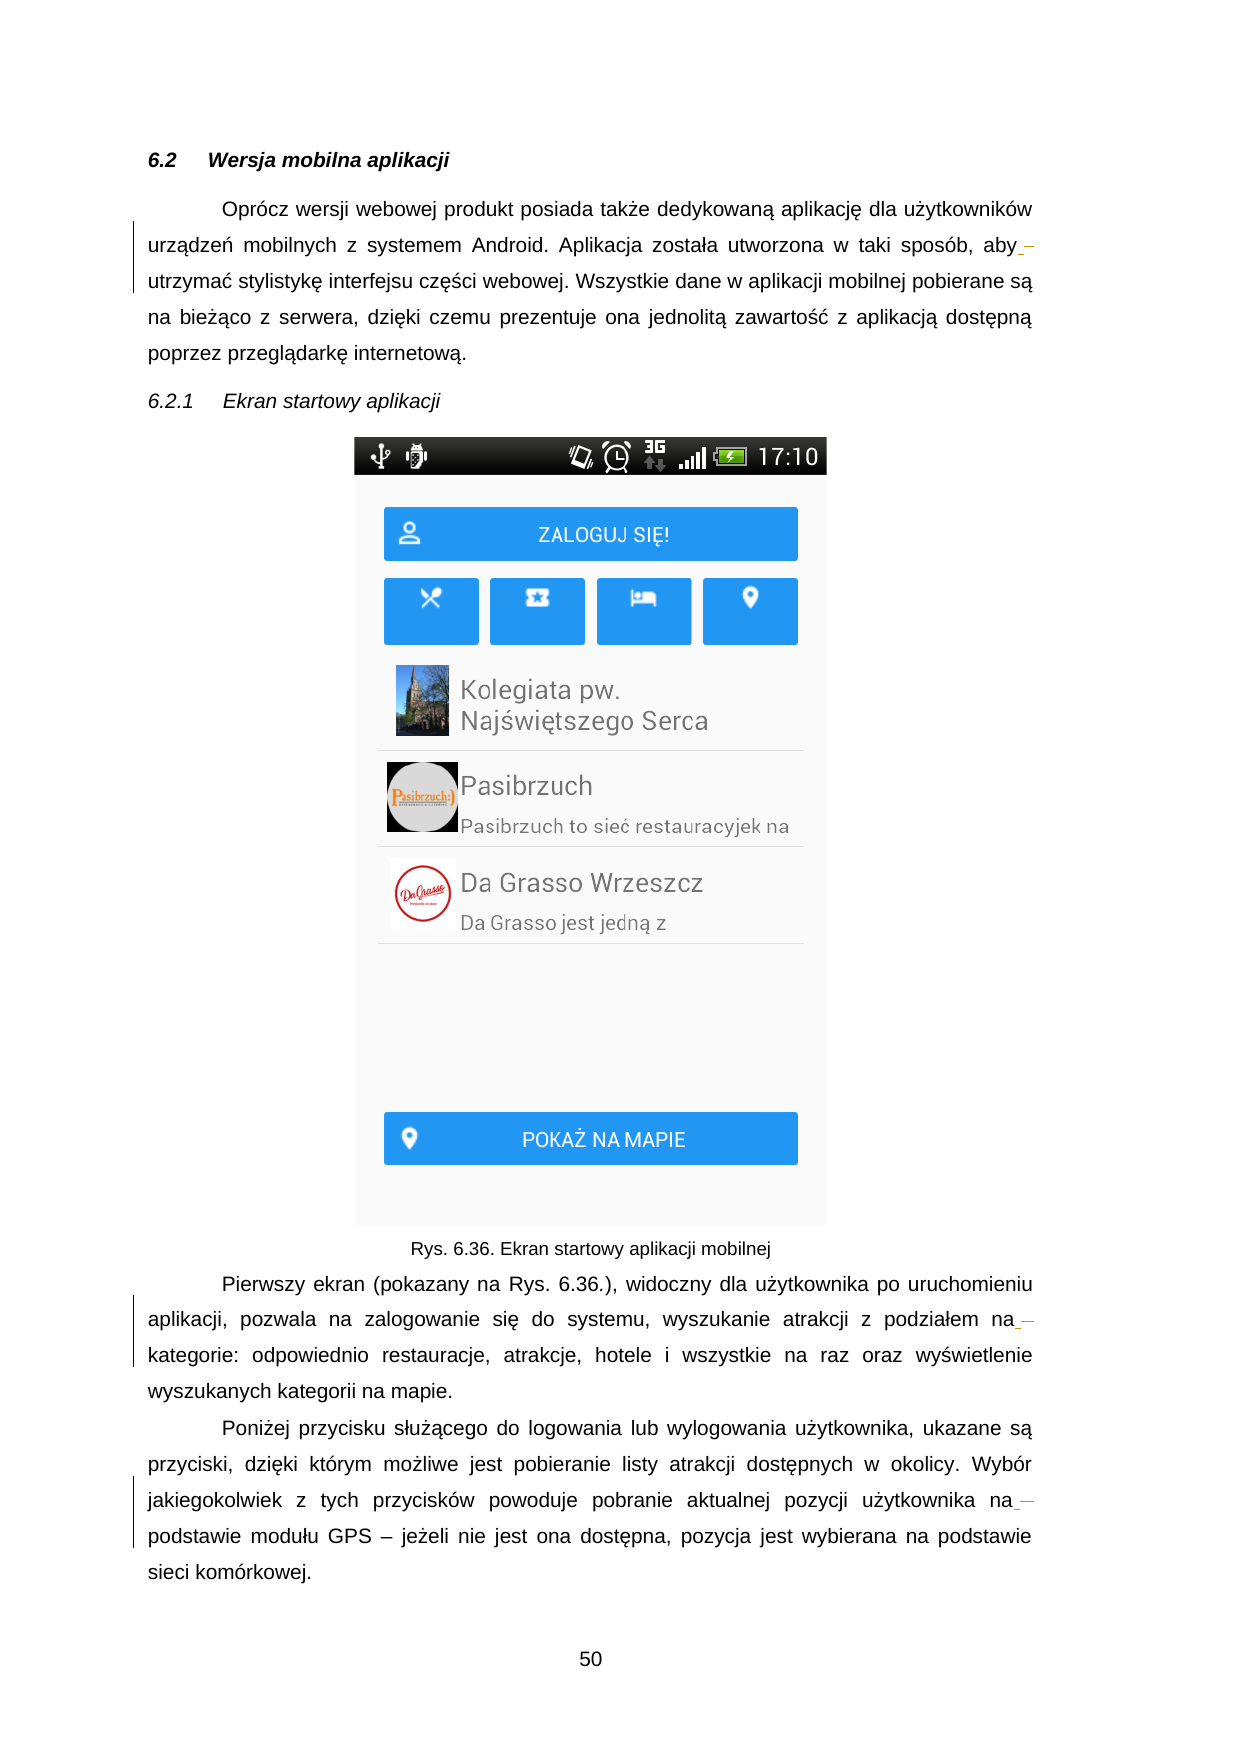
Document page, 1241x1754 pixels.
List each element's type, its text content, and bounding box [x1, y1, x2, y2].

text Oprócz wersji webowej produkt posiada także dedykowaną aplikację dla użytkowników urządzeń mobilnych z systemem Android. Aplikacja została utworzona w taki sposób, abyutrzymać stylistykę interfejsu części webowej. Wszystkie dane w aplikacji mobilnej pobierane są na bieżąco z serwera, dzięki czemu prezentuje ona jednolitą zawartość z aplikacją dostępną poprzez przeglądarkę internetową. [148, 197, 1033, 364]
text Pierwszy ekran (pokazany na .), widoczny dla użytkownika po uruchomieniu aplikacji, pozwala na zalogowanie się do systemu, wyszukanie atrakcji z podziałem nakategorie: odpowiednio restauracje, atrakcje, hotele i wszystkie na raz oraz wyświetlenie wyszukanych kategorii na mapie. [148, 1271, 1033, 1403]
subtitle Ekran startowy aplikacji [148, 389, 1033, 413]
text Poniżej przycisku służącego do logowania lub wylogowania użytkownika, ukazane są przyciski, dzięki którym możliwe jest pobieranie listy atrakcji dostępnych w okolicy. Wybór jakiegokolwiek z tych przycisków powoduje pobranie aktualnej pozycji użytkownika napodstawie modułu GPS – jeżeli nie jest ona dostępna, pozycja jest wybierana na podstawie sieci komórkowej. [148, 1416, 1033, 1583]
text Rys. 6.11. Ekran startowy aplikacji mobilnej [148, 1237, 1033, 1259]
picture [354, 437, 827, 1225]
subtitle Wersja mobilna aplikacji [148, 148, 1033, 172]
